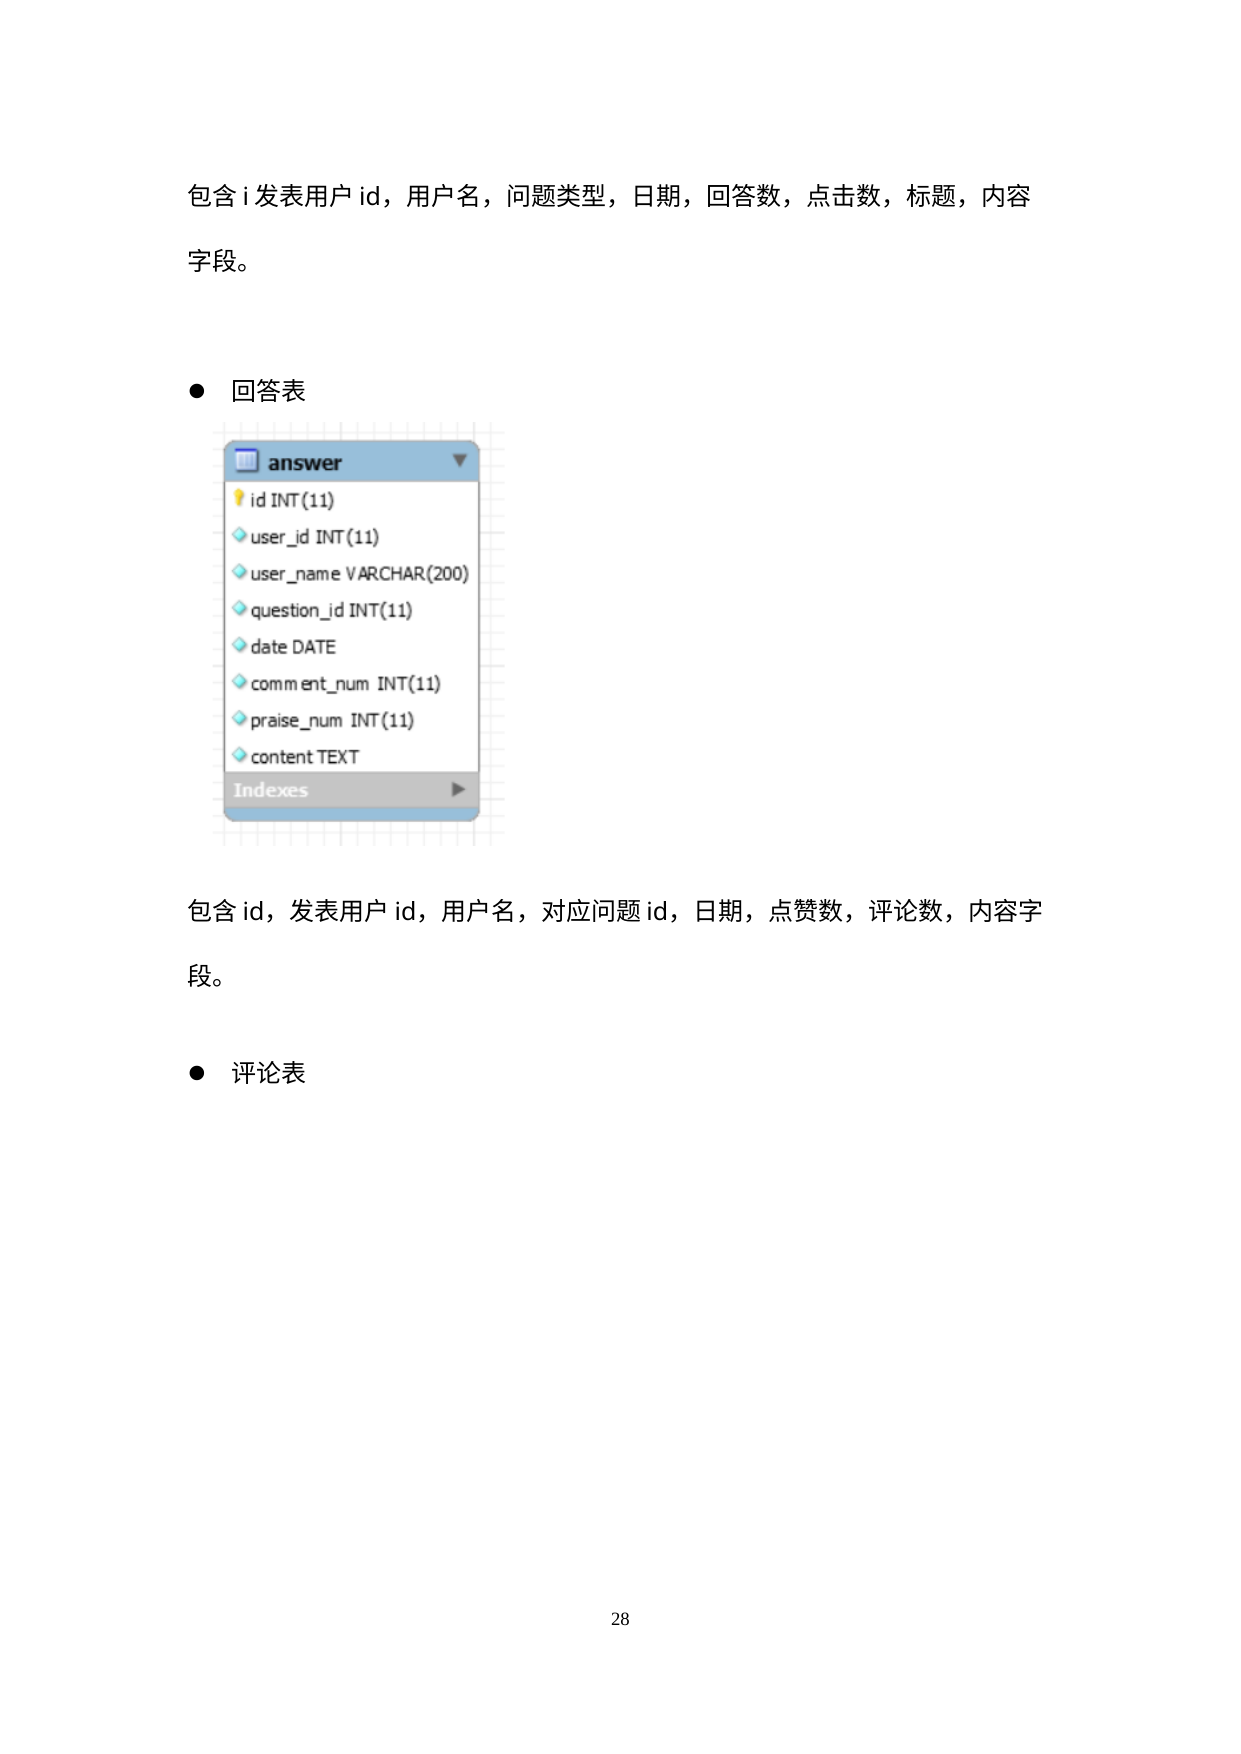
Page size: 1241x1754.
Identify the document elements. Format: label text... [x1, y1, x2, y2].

text 包含i发表用户id，用户名，问题类型，日期，回答数，点击数，标题，内容字段。 [187, 162, 1053, 292]
text 包含id，发表用户id，用户名，对应问题id，日期，点赞数，评论数，内容字段。 [187, 877, 1053, 1007]
picture [212, 422, 505, 846]
list 回答表 [187, 357, 1053, 422]
list 评论表 [187, 1039, 1053, 1104]
